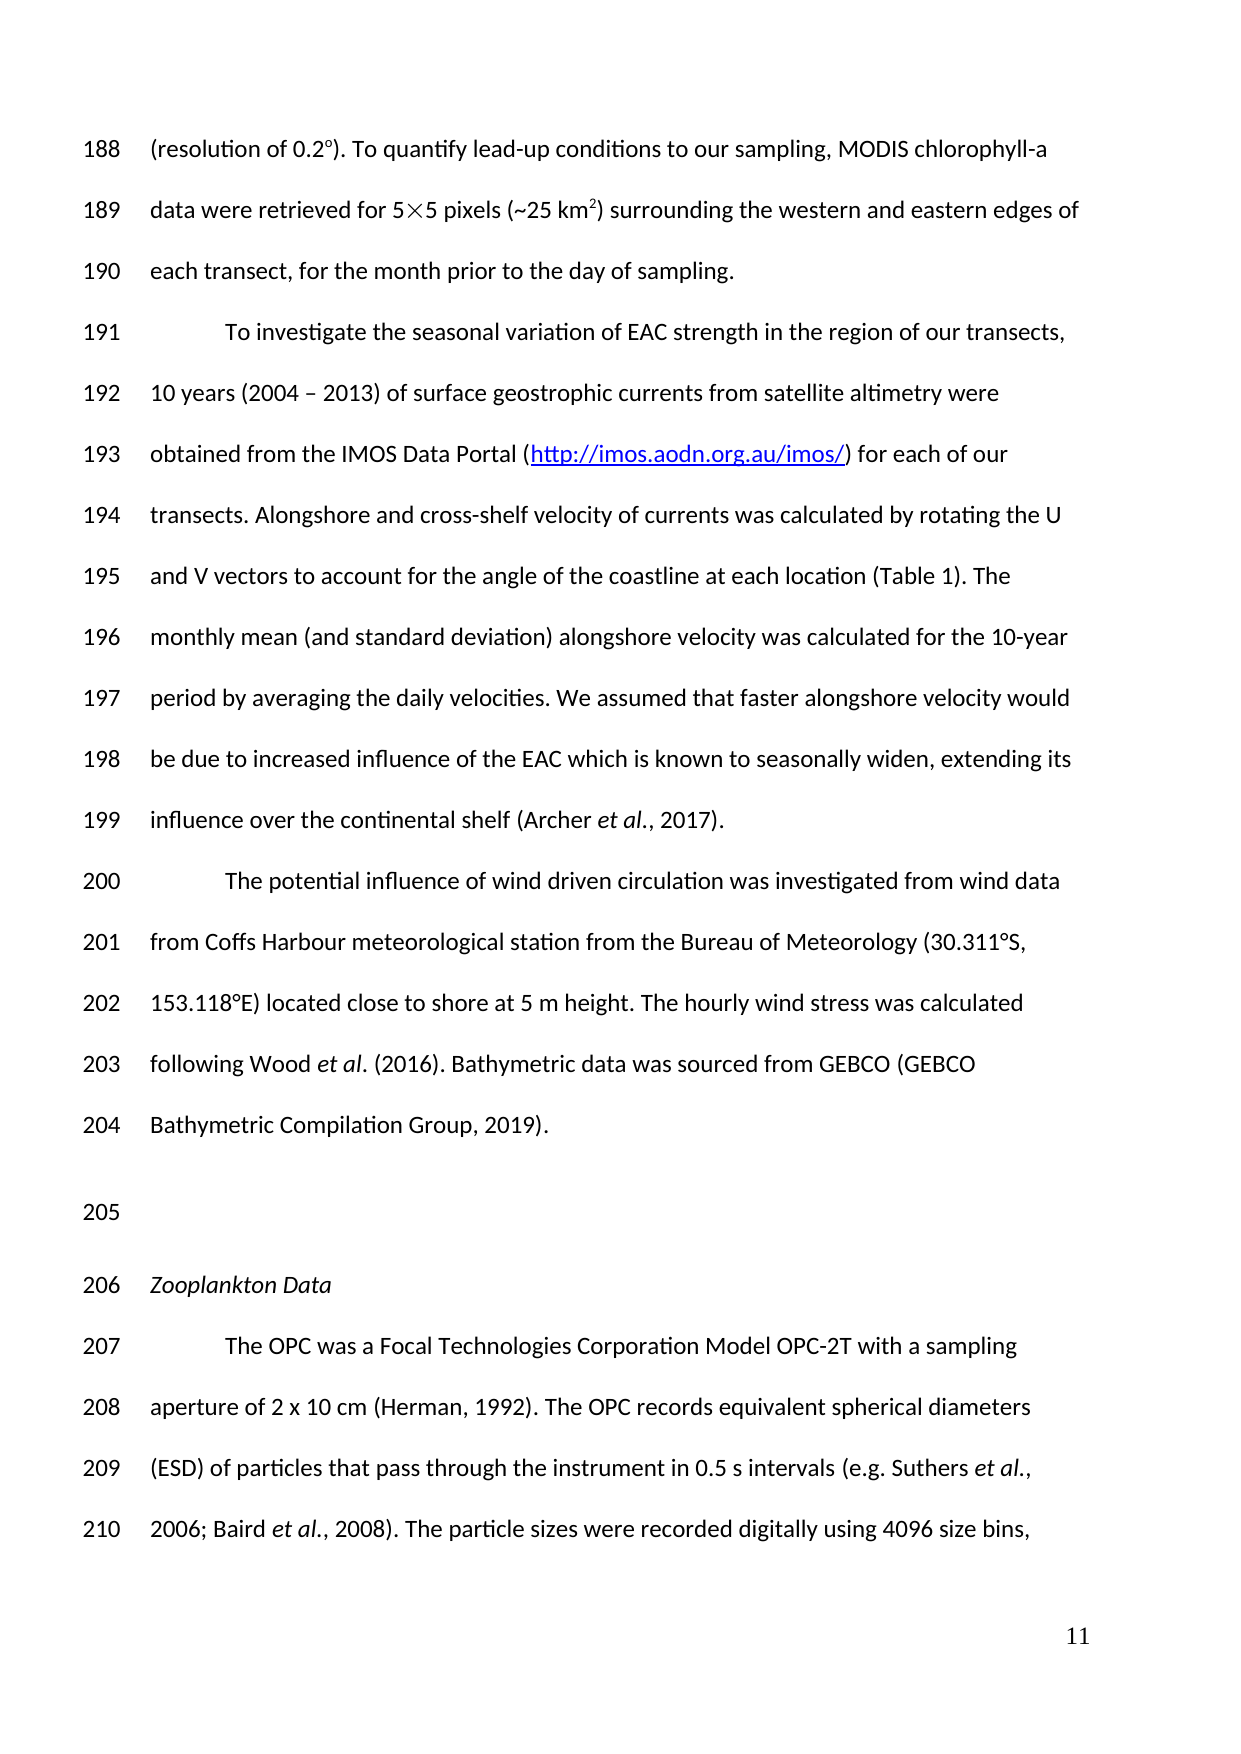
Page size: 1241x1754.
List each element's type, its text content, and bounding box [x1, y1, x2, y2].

text To investigate the seasonal variation of EAC strength in the region of our transects, 10 years (2004 – 2013) of surface geostrophic currents from satellite altimetry were obtained from the IMOS Data Portal (http://imos.aodn.org.au/imos/) for each of our transects. Alongshore and cross-shelf velocity of currents was calculated by rotating the U and V vectors to account for the angle of the coastline at each location (Table 1). The monthly mean (and standard deviation) alongshore velocity was calculated for the 10-year period by averaging the daily velocities. We assumed that faster alongshore velocity would be due to increased influence of the EAC which is known to seasonally widen, extending its influence over the continental shelf (Archer et al., 2017). [150, 316, 1090, 835]
text Zooplankton Data [150, 1269, 1090, 1300]
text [150, 1330, 1090, 1544]
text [150, 133, 1090, 286]
text The potential influence of wind driven circulation was investigated from wind data from Coffs Harbour meteorological station from the Bureau of Meteorology (30.311°S, 153.118°E) located close to shore at 5 m height. The hourly wind stress was calculated following Wood et al. (2016). Bathymetric data was sourced from GEBCO (GEBCO Bathymetric Compilation Group, 2019). [150, 865, 1090, 1140]
